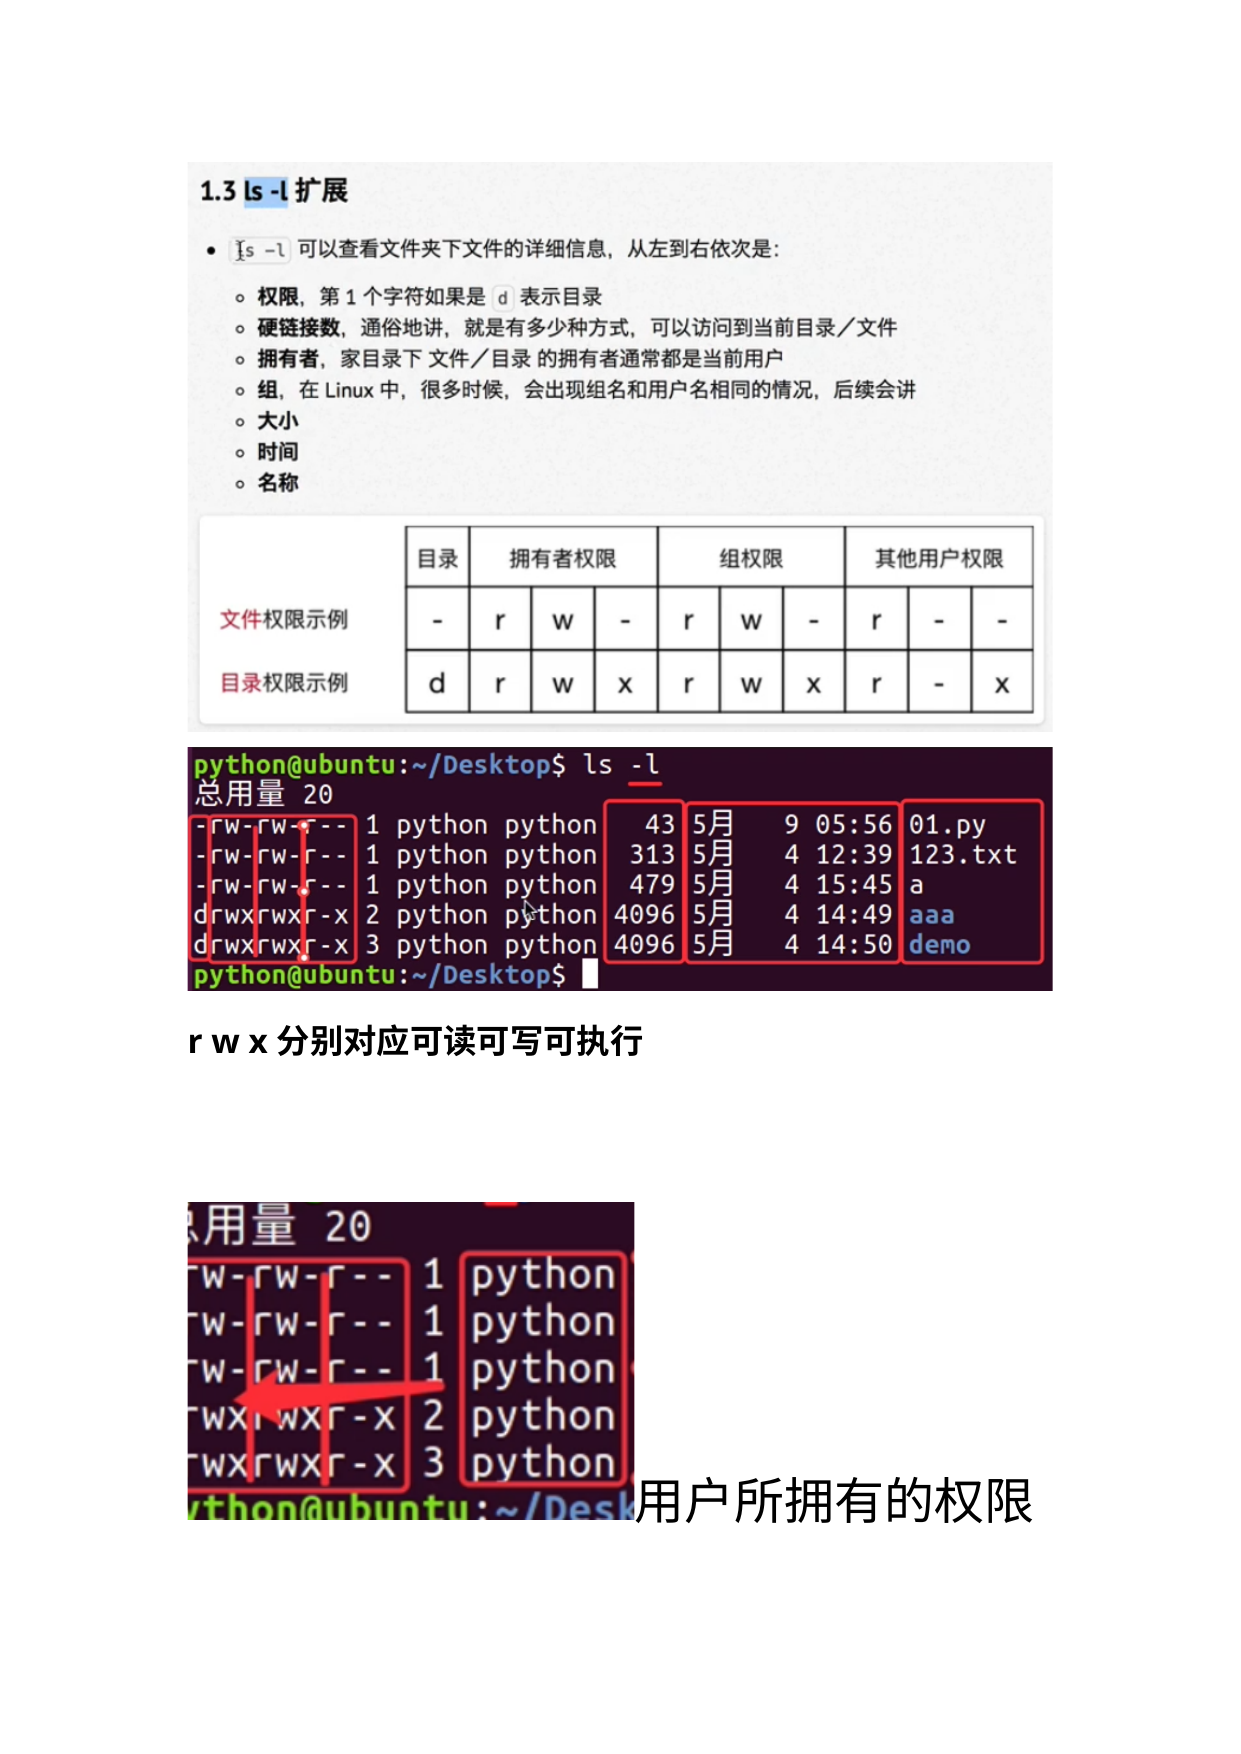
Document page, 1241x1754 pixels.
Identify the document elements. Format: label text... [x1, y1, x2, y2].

text r w x 分别对应可读可写可执行 [187, 991, 1053, 1072]
picture [187, 1202, 635, 1520]
picture [187, 162, 1053, 732]
picture [187, 747, 1053, 991]
